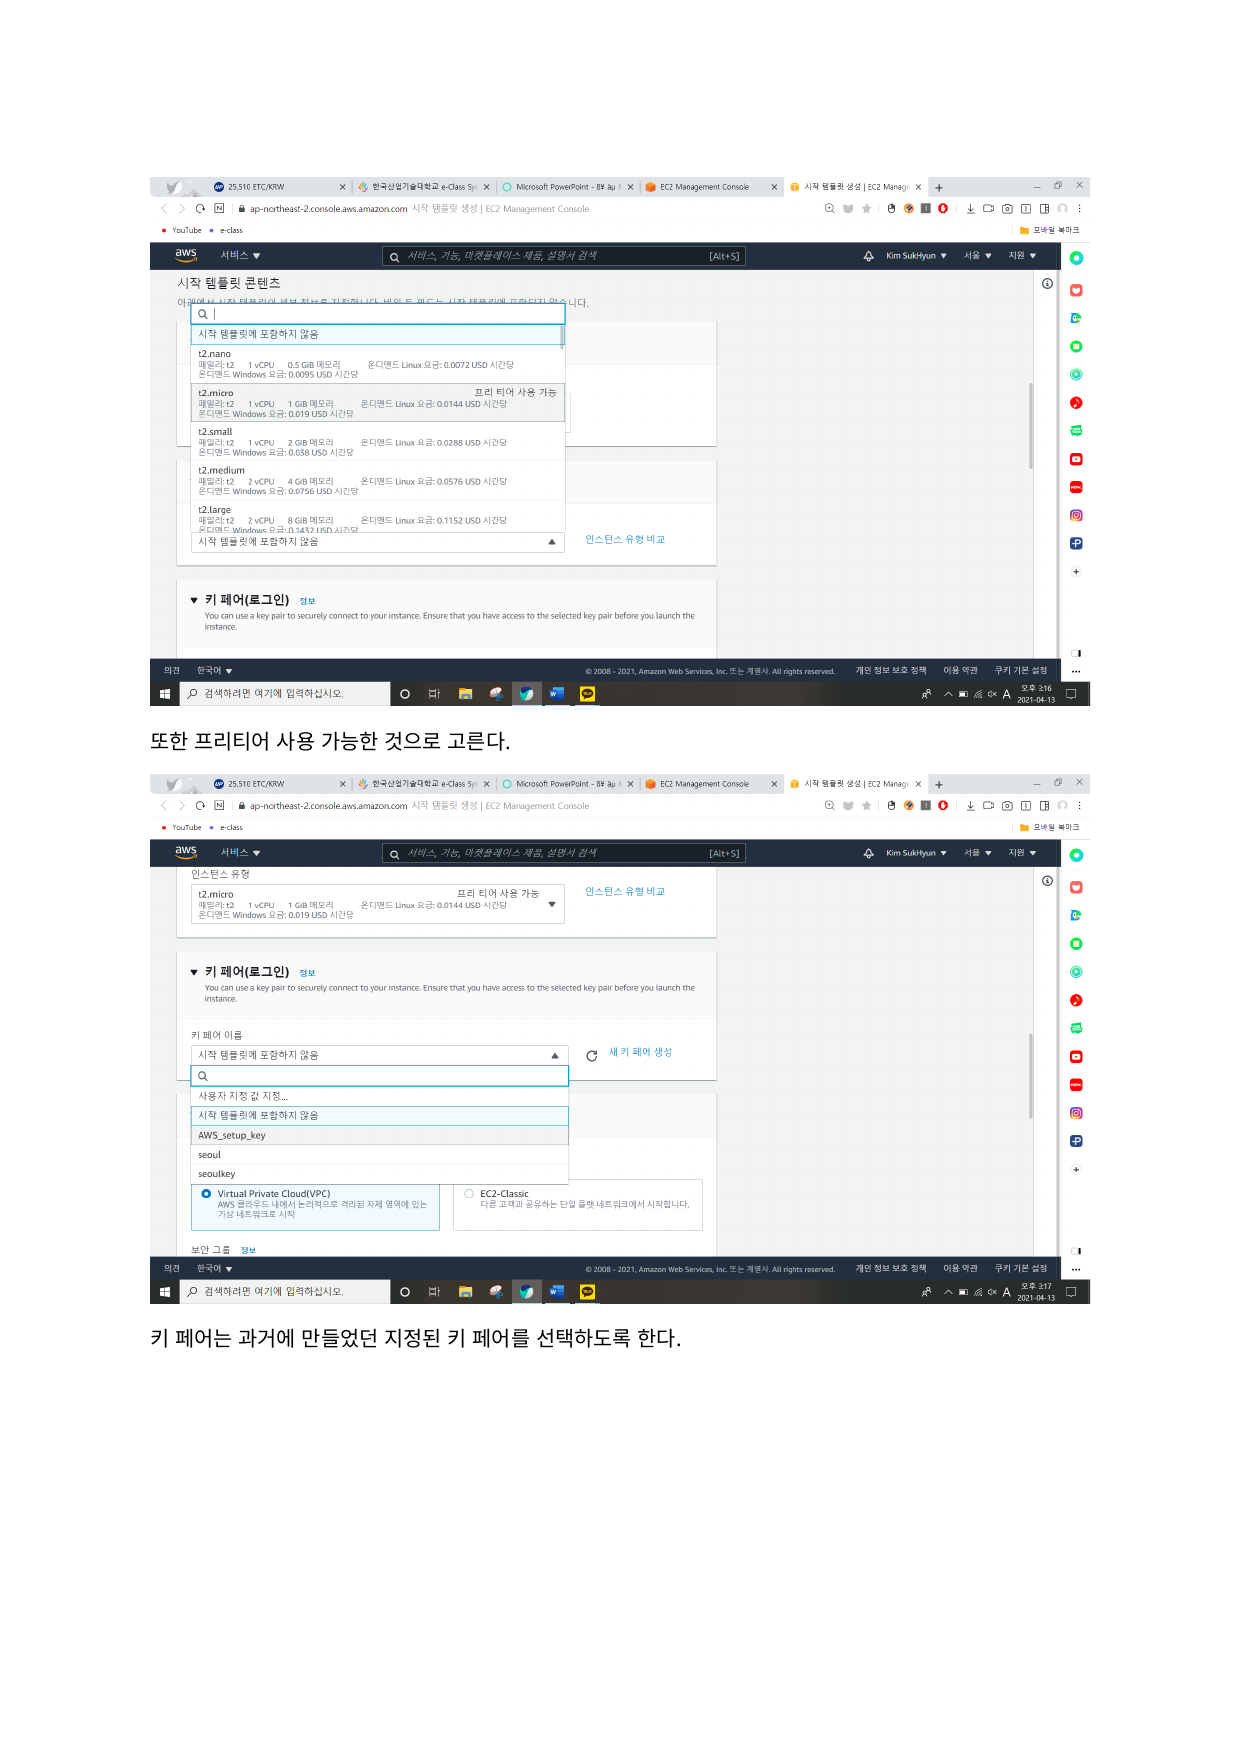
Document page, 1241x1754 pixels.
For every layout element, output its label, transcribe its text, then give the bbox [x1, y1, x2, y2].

picture [150, 177, 1091, 706]
text 키 페어는 과거에 만들었던 지정된 키 페어를 선택하도록 한다. [150, 1322, 1090, 1352]
text 또한 프리티어 사용 가능한 것으로 고른다. [150, 725, 1090, 755]
picture [150, 774, 1091, 1304]
